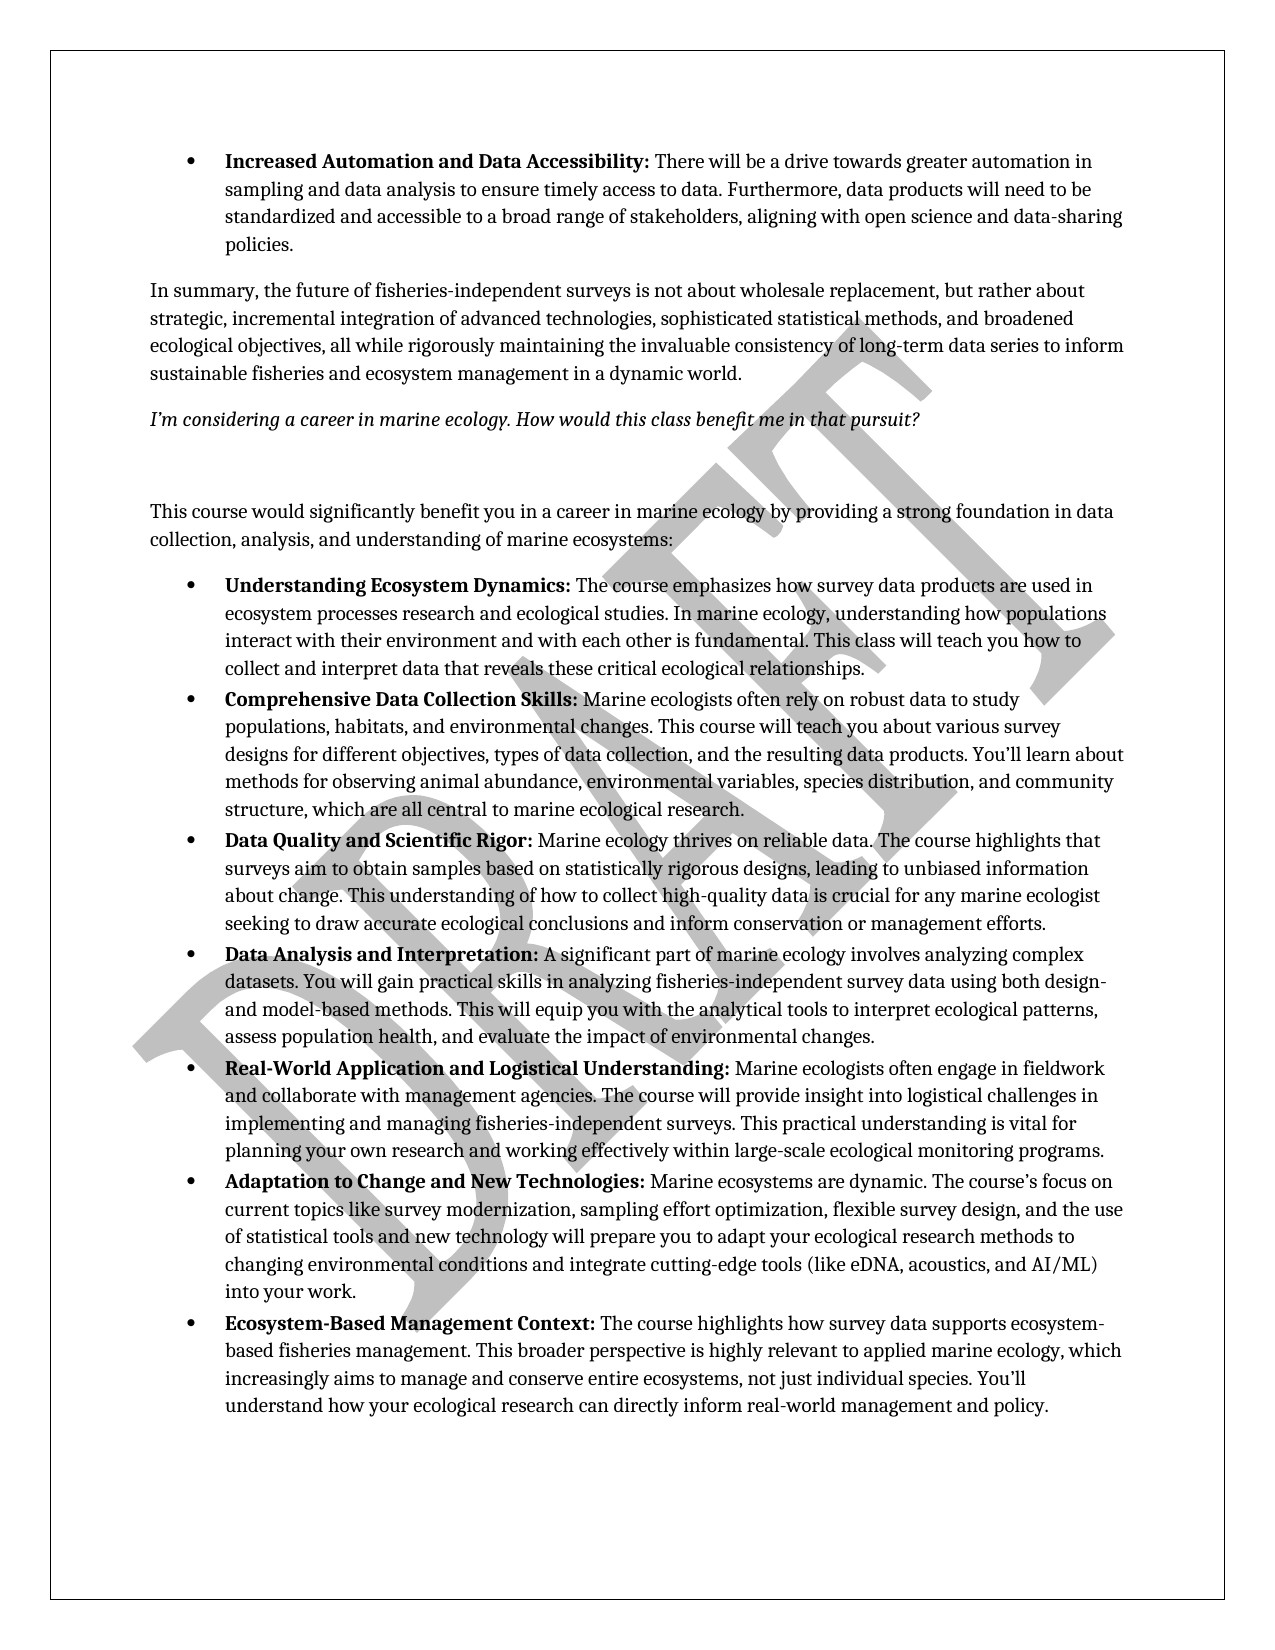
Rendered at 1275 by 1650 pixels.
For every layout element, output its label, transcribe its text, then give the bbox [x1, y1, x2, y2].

list Ecosystem-Based Management Context: The course highlights how survey data supports ecosystem-based fisheries management. This broader perspective is highly relevant to applied marine ecology, which increasingly aims to manage and conserve entire ecosystems, not just individual species. You’ll understand how your ecological research can directly inform real-world management and policy. [187, 1311, 1125, 1418]
list Adaptation to Change and New Technologies: Marine ecosystems are dynamic. The course’s focus on current topics like survey modernization, sampling effort optimization, flexible survey design, and the use of statistical tools and new technology will prepare you to adapt your ecological research methods to changing environmental conditions and integrate cutting-edge tools (like eDNA, acoustics, and AI/ML) into your work. [187, 1170, 1125, 1304]
text I’m considering a career in marine ecology. How would this class benefit me in that pursuit? [150, 407, 1125, 431]
list Real-World Application and Logistical Understanding: Marine ecologists often engage in fieldwork and collaborate with management agencies. The course will provide insight into logistical challenges in implementing and managing fisheries-independent surveys. This practical understanding is vital for planning your own research and working effectively within large-scale ecological monitoring programs. [187, 1056, 1125, 1163]
list Increased Automation and Data Accessibility: There will be a drive towards greater automation in sampling and data analysis to ensure timely access to data. Furthermore, data products will need to be standardized and accessible to a broad range of stakeholders, aligning with open science and data-sharing policies. [187, 150, 1125, 256]
text In summary, the future of fisheries-independent surveys is not about wholesale replacement, but rather about strategic, incremental integration of advanced technologies, sophisticated statistical methods, and broadened ecological objectives, all while rigorously maintaining the invaluable consistency of long-term data series to inform sustainable fisheries and ecosystem management in a dynamic world. [150, 279, 1125, 385]
list Understanding Ecosystem Dynamics: The course emphasizes how survey data products are used in ecosystem processes research and ecological studies. In marine ecology, understanding how populations interact with their environment and with each other is fundamental. This class will teach you how to collect and interpret data that reveals these critical ecological relationships. [187, 574, 1125, 680]
list Comprehensive Data Collection Skills: Marine ecologists often rely on robust data to study populations, habitats, and environmental changes. This course will teach you about various survey designs for different objectives, types of data collection, and the resulting data products. You’ll learn about methods for observing animal abundance, environmental variables, species distribution, and community structure, which are all central to marine ecological research. [187, 687, 1125, 821]
list Data Analysis and Interpretation: A significant part of marine ecology involves analyzing complex datasets. You will gain practical skills in analyzing fisheries-independent survey data using both design- and model-based methods. This will equip you with the analytical tools to interpret ecological patterns, assess population health, and evaluate the impact of environmental changes. [187, 942, 1125, 1049]
text This course would significantly benefit you in a career in marine ecology by providing a strong foundation in data collection, analysis, and understanding of marine ecosystems: [150, 500, 1125, 551]
list Data Quality and Scientific Rigor: Marine ecology thrives on reliable data. The course highlights that surveys aim to obtain samples based on statistically rigorous designs, leading to unbiased information about change. This understanding of how to collect high-quality data is crucial for any marine ecologist seeking to draw accurate ecological conclusions and inform conservation or management efforts. [187, 829, 1125, 935]
